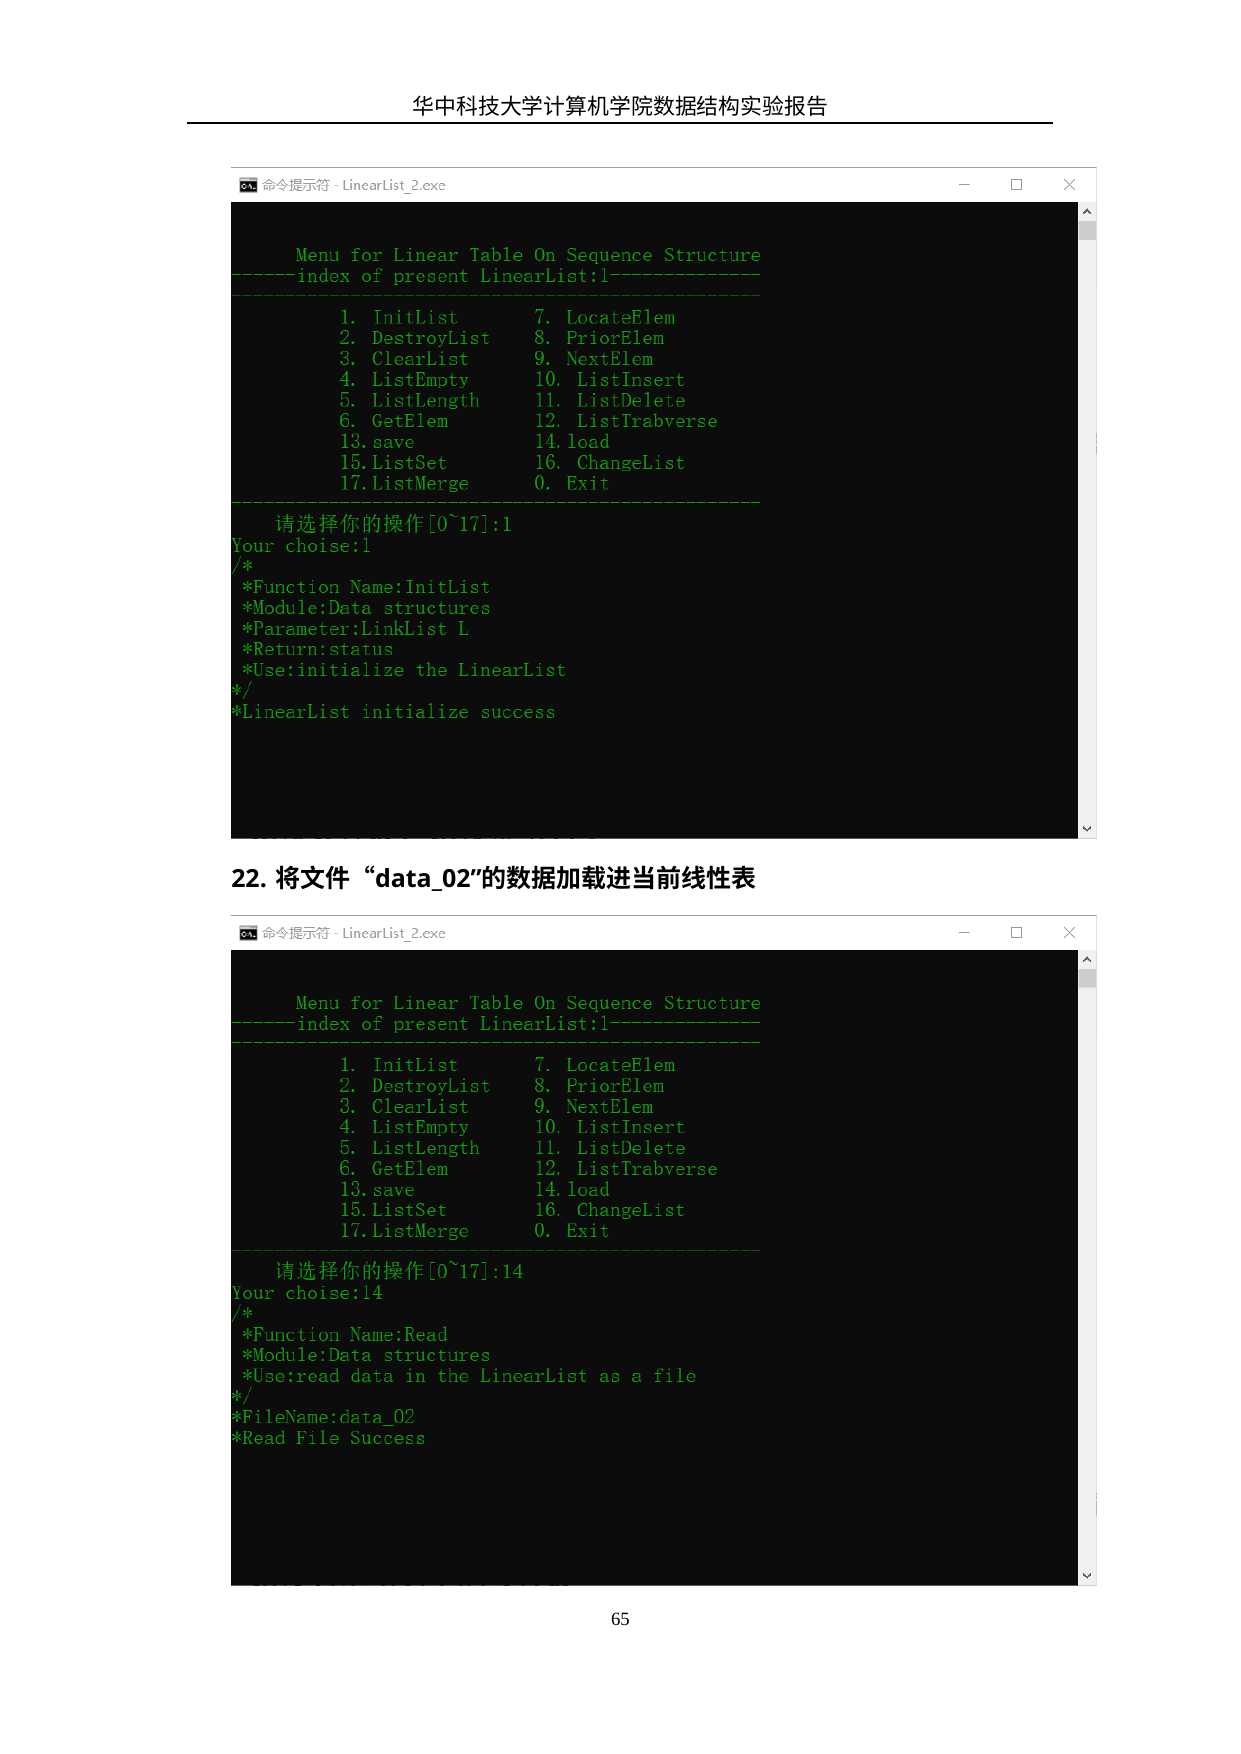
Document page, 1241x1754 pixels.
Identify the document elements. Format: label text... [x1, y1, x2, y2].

list 将文件“data_02”的数据加载进当前线性表 [187, 844, 1053, 909]
picture [231, 915, 1097, 1586]
picture [231, 167, 1097, 839]
